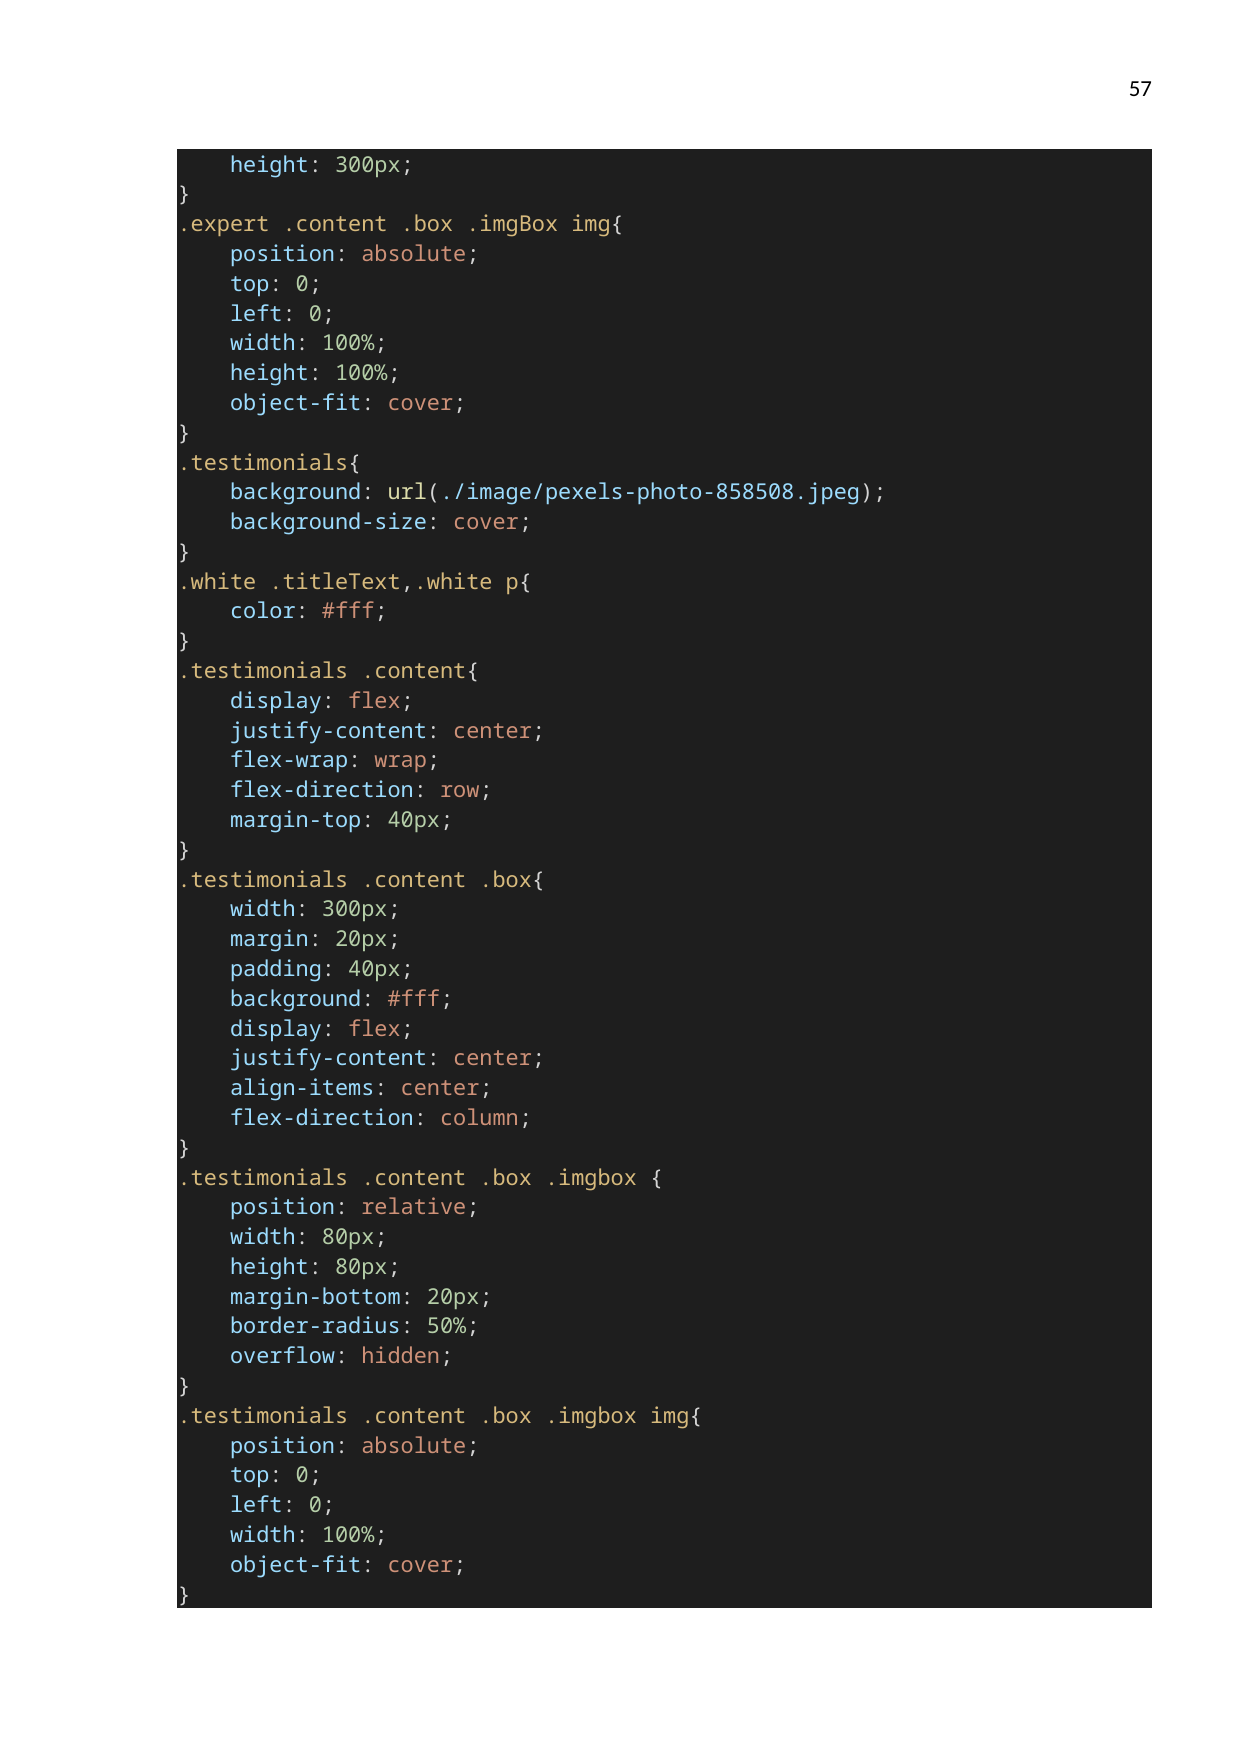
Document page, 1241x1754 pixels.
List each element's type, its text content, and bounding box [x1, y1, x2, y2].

text justify-content: center; [177, 1042, 1152, 1072]
text top: 0; [177, 1459, 1152, 1489]
text display: flex; [177, 685, 1152, 715]
text object-fit: cover; [177, 1549, 1152, 1579]
text left: 0; [177, 1489, 1152, 1519]
text .testimonials{ [177, 447, 1152, 476]
text color: #fff; [177, 596, 1152, 625]
text .testimonials .content .box .imgbox img{ [177, 1400, 1152, 1430]
text } [177, 536, 1152, 566]
text margin-top: 40px; [177, 804, 1152, 834]
text .testimonials .content{ [177, 655, 1152, 685]
text width: 100%; [177, 327, 1152, 357]
text object-fit: cover; [177, 387, 1152, 417]
text height: 300px; [177, 149, 1152, 178]
text margin-bottom: 20px; [177, 1281, 1152, 1311]
text background-size: cover; [177, 506, 1152, 536]
text .expert .content .box .imgBox img{ [177, 208, 1152, 238]
text flex-direction: row; [177, 774, 1152, 804]
text width: 100%; [177, 1519, 1152, 1549]
text justify-content: center; [177, 715, 1152, 744]
text background: #fff; [177, 983, 1152, 1013]
text } [177, 1370, 1152, 1400]
text position: absolute; [177, 238, 1152, 268]
text left: 0; [177, 298, 1152, 327]
text } [177, 417, 1152, 447]
text flex-wrap: wrap; [177, 744, 1152, 774]
text position: relative; [177, 1191, 1152, 1221]
text margin: 20px; [177, 923, 1152, 953]
text } [177, 1579, 1152, 1608]
text height: 80px; [177, 1251, 1152, 1281]
text border-radius: 50%; [177, 1311, 1152, 1340]
text .testimonials .content .box{ [177, 864, 1152, 893]
text display: flex; [177, 1013, 1152, 1042]
text .testimonials .content .box .imgbox { [177, 1162, 1152, 1191]
text top: 0; [177, 268, 1152, 298]
text padding: 40px; [177, 953, 1152, 983]
text width: 300px; [177, 893, 1152, 923]
text } [177, 834, 1152, 864]
text position: absolute; [177, 1430, 1152, 1459]
text align-items: center; [177, 1072, 1152, 1102]
text } [177, 1132, 1152, 1162]
text .white .titleText,.white p{ [177, 566, 1152, 596]
text } [177, 178, 1152, 208]
text overflow: hidden; [177, 1340, 1152, 1370]
text width: 80px; [177, 1221, 1152, 1251]
text } [177, 625, 1152, 655]
text background: url(./image/pexels-photo-858508.jpeg); [177, 476, 1152, 506]
text height: 100%; [177, 357, 1152, 387]
text flex-direction: column; [177, 1102, 1152, 1132]
